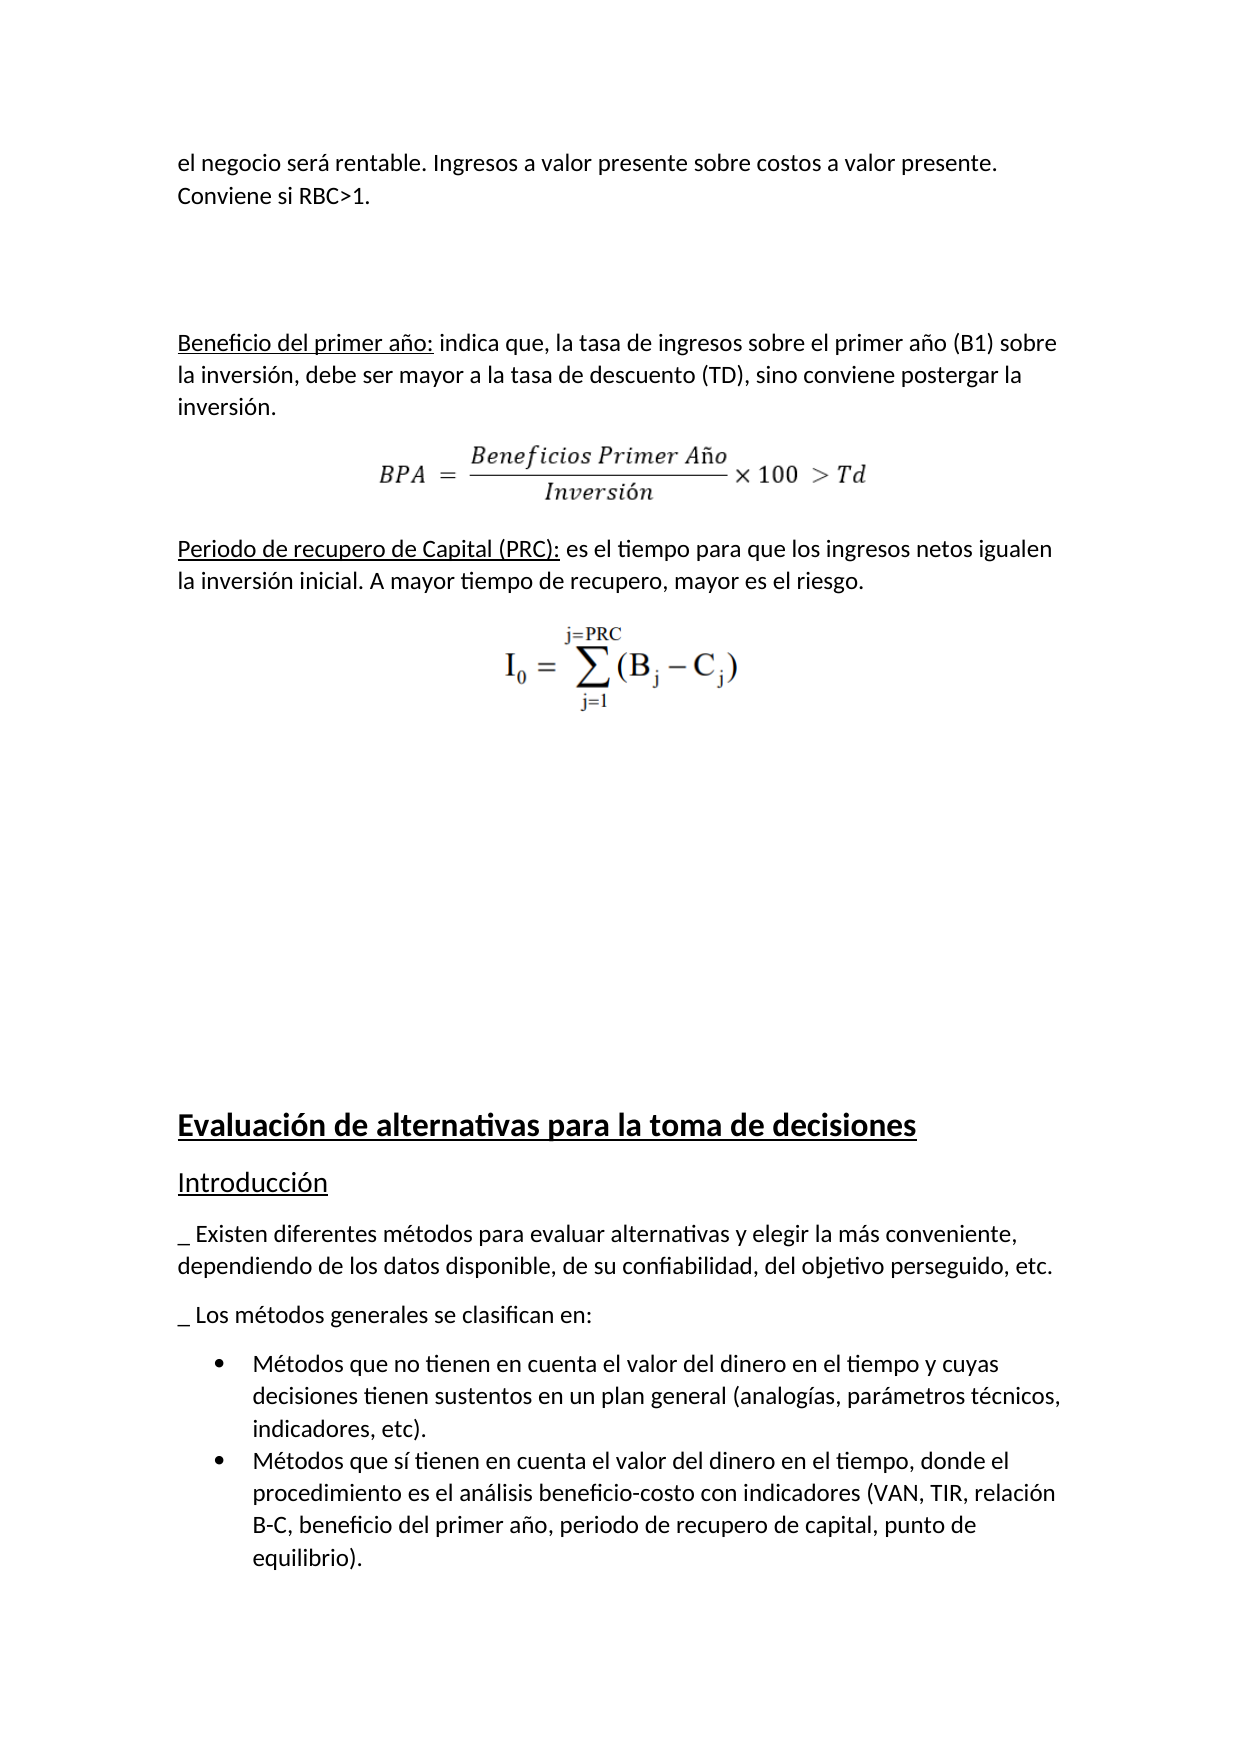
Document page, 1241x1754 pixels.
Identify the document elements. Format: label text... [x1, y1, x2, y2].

text Periodo de recupero de Capital (PRC): es el tiempo para que los ingresos netos igualen la inversión inicial. A mayor tiempo de recupero, mayor es el riesgo. [177, 533, 1063, 596]
picture [492, 615, 747, 721]
text _ Existen diferentes métodos para evaluar alternativas y elegir la más conveniente, dependiendo de los datos disponible, de su confiabilidad, del objetivo perseguido, etc. [177, 1218, 1063, 1281]
text Introducción [177, 1164, 1063, 1199]
text Beneficio del primer año: indica que, la tasa de ingresos sobre el primer año (B1) sobre la inversión, debe ser mayor a la tasa de descuento (TD), sino conviene postergar la inversión. [177, 327, 1063, 422]
text _ Los métodos generales se clasifican en: [177, 1299, 1063, 1330]
picture [370, 433, 870, 511]
list Métodos que no tienen en cuenta el valor del dinero en el tiempo y cuyas decisiones tienen sustentos en un plan general (analogías, parámetros técnicos, indicadores, etc). [215, 1348, 1063, 1443]
list Métodos que sí tienen en cuenta el valor del dinero en el tiempo, donde el procedimiento es el análisis beneficio-costo con indicadores (VAN, TIR, relación B-C, beneficio del primer año, periodo de recupero de capital, punto de equilibrio). [215, 1445, 1063, 1572]
text Evaluación de alternativas para la toma de decisiones [177, 1104, 1063, 1144]
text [177, 148, 1063, 210]
